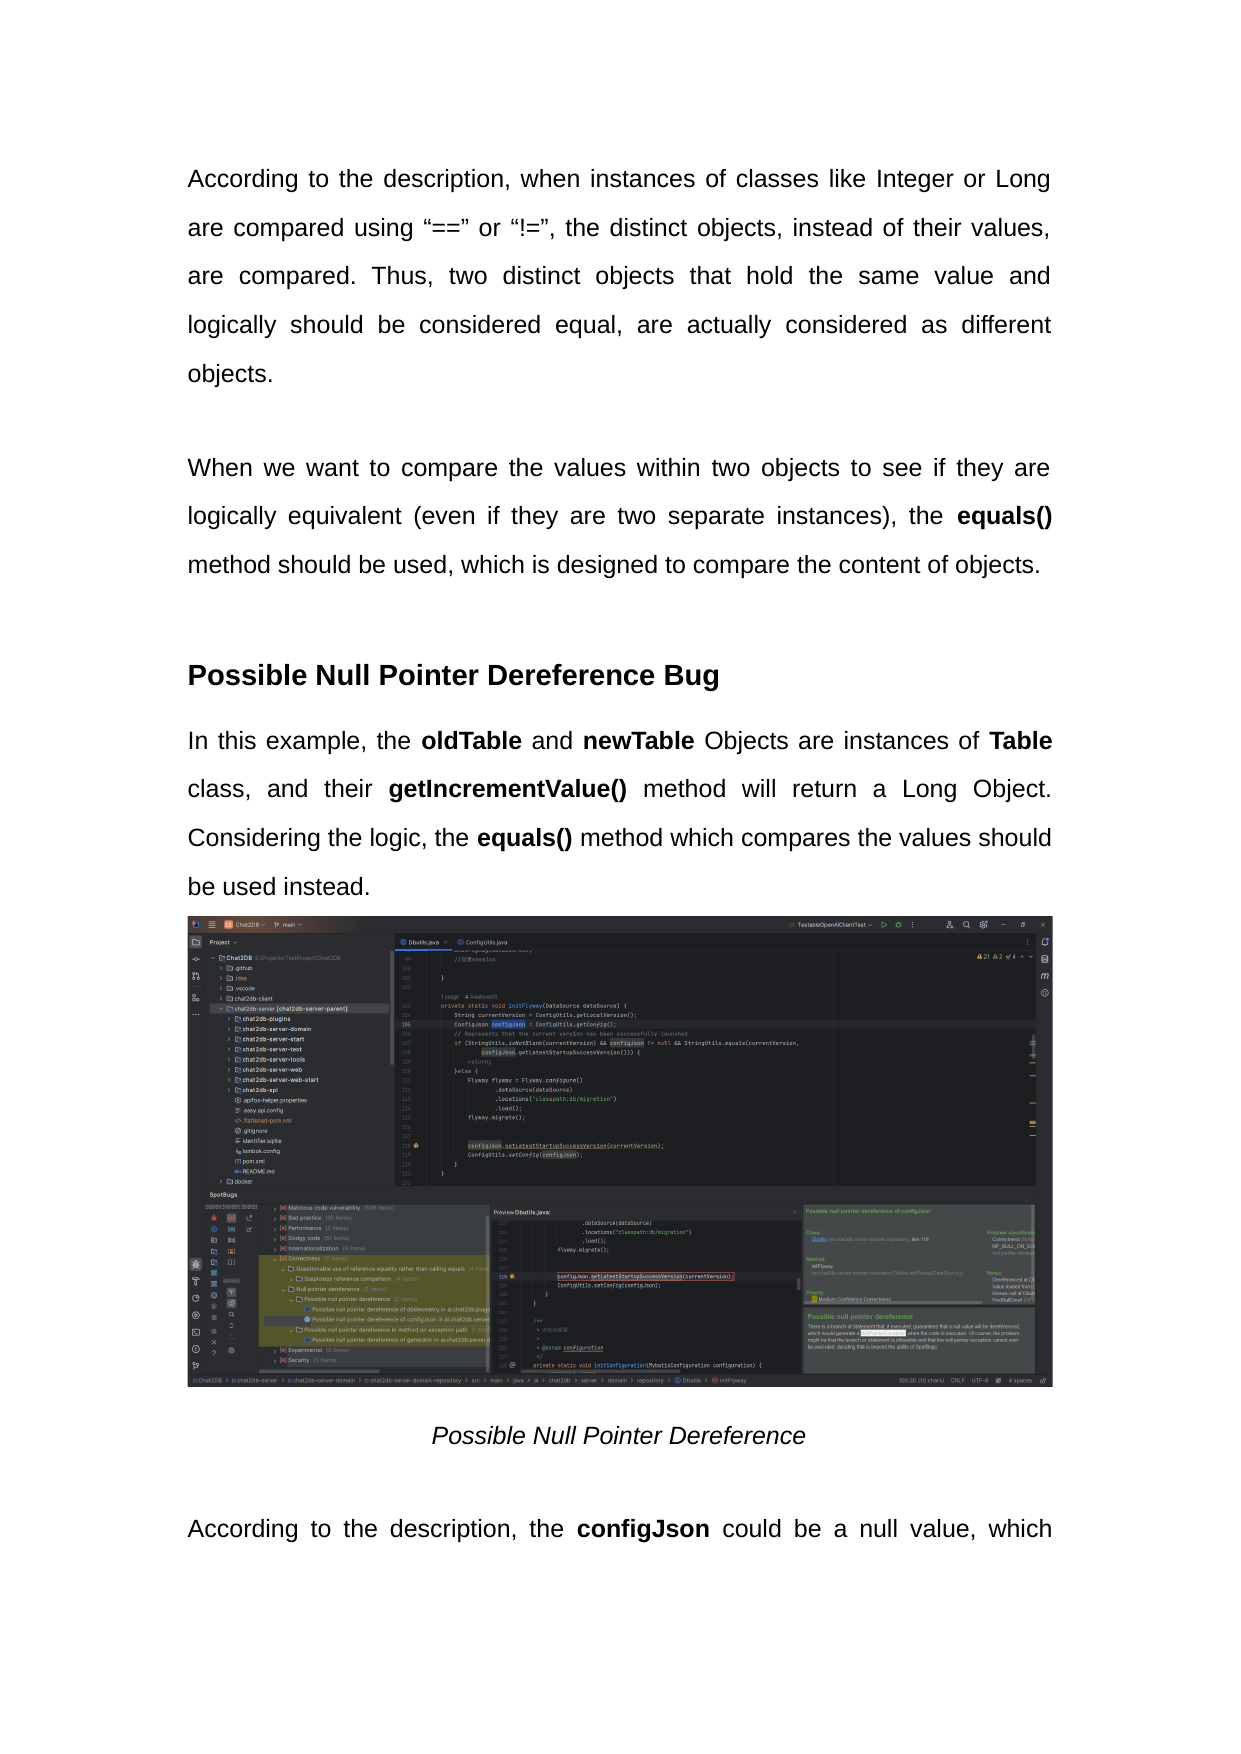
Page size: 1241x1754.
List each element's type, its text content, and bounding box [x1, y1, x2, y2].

text According to the description, when instances of classes like Integer or Long are compared using “==” or “!=”, the distinct objects, instead of their values, are compared. Thus, two distinct objects that hold the same value and logically should be considered equal, are actually considered as different objects. [187, 162, 1053, 389]
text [187, 1512, 1053, 1545]
picture [187, 916, 1053, 1387]
text Possible Null Pointer Dereference [187, 1419, 1053, 1451]
text When we want to compare the values within two objects to see if they are logically equivalent (even if they are two separate instances), the equals() method should be used, which is designed to compare the content of objects. [187, 451, 1053, 581]
text In this example, the oldTable and newTable Objects are instances of Table class, and their getIncrementValue() method will return a Long Object. Considering the logic, the equals() method which compares the values should be used instead. [187, 724, 1053, 902]
text Possible Null Pointer Dereference Bug [187, 642, 1053, 707]
